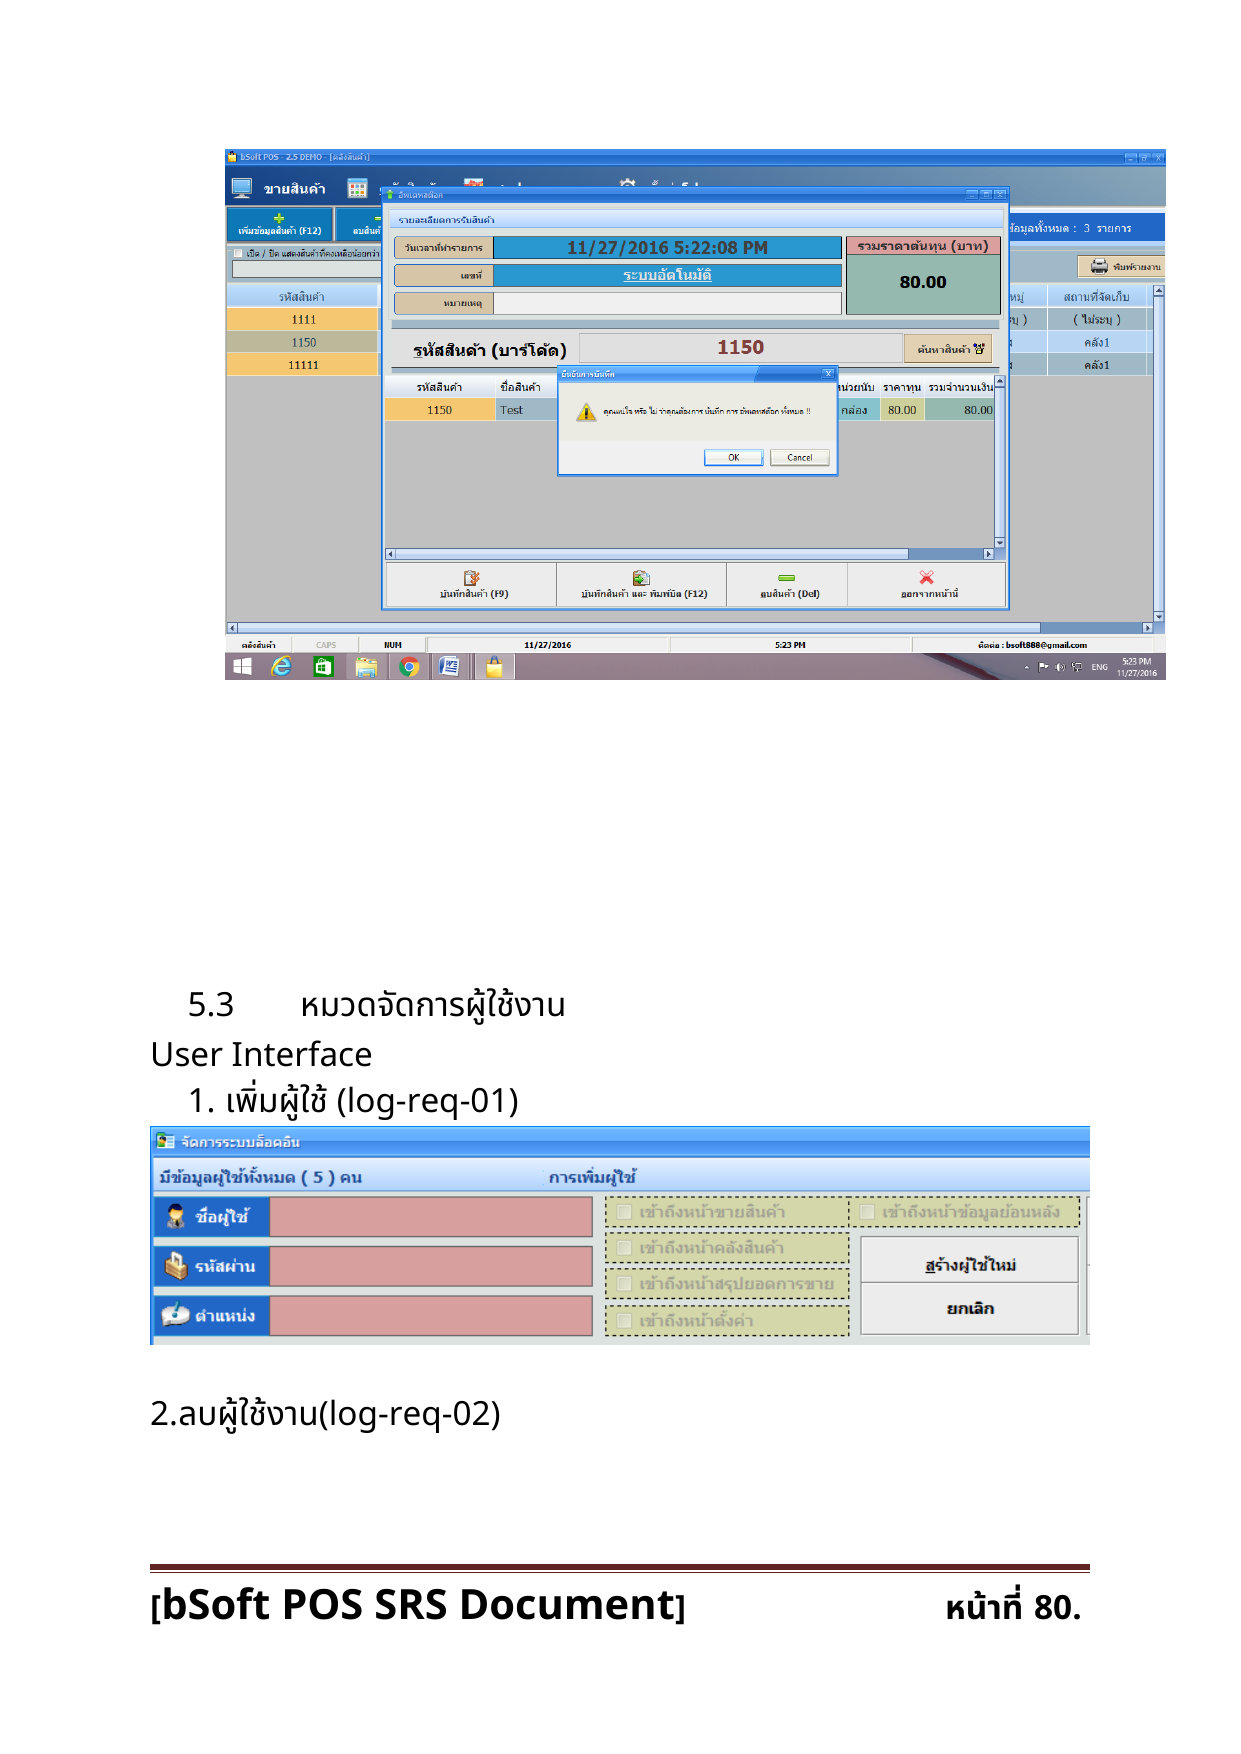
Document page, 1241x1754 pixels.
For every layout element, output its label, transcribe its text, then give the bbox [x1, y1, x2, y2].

picture [150, 1126, 1090, 1345]
text User Interface [150, 1031, 1090, 1076]
text 2.ลบผู้ใช้งาน(log-req-02) [150, 1390, 1090, 1440]
list เพิ่มผู้ใช้ (log-req-01) [187, 1076, 1090, 1126]
list หมวดจัดการผู้ใช้งาน [187, 980, 1090, 1031]
picture [225, 149, 1166, 680]
